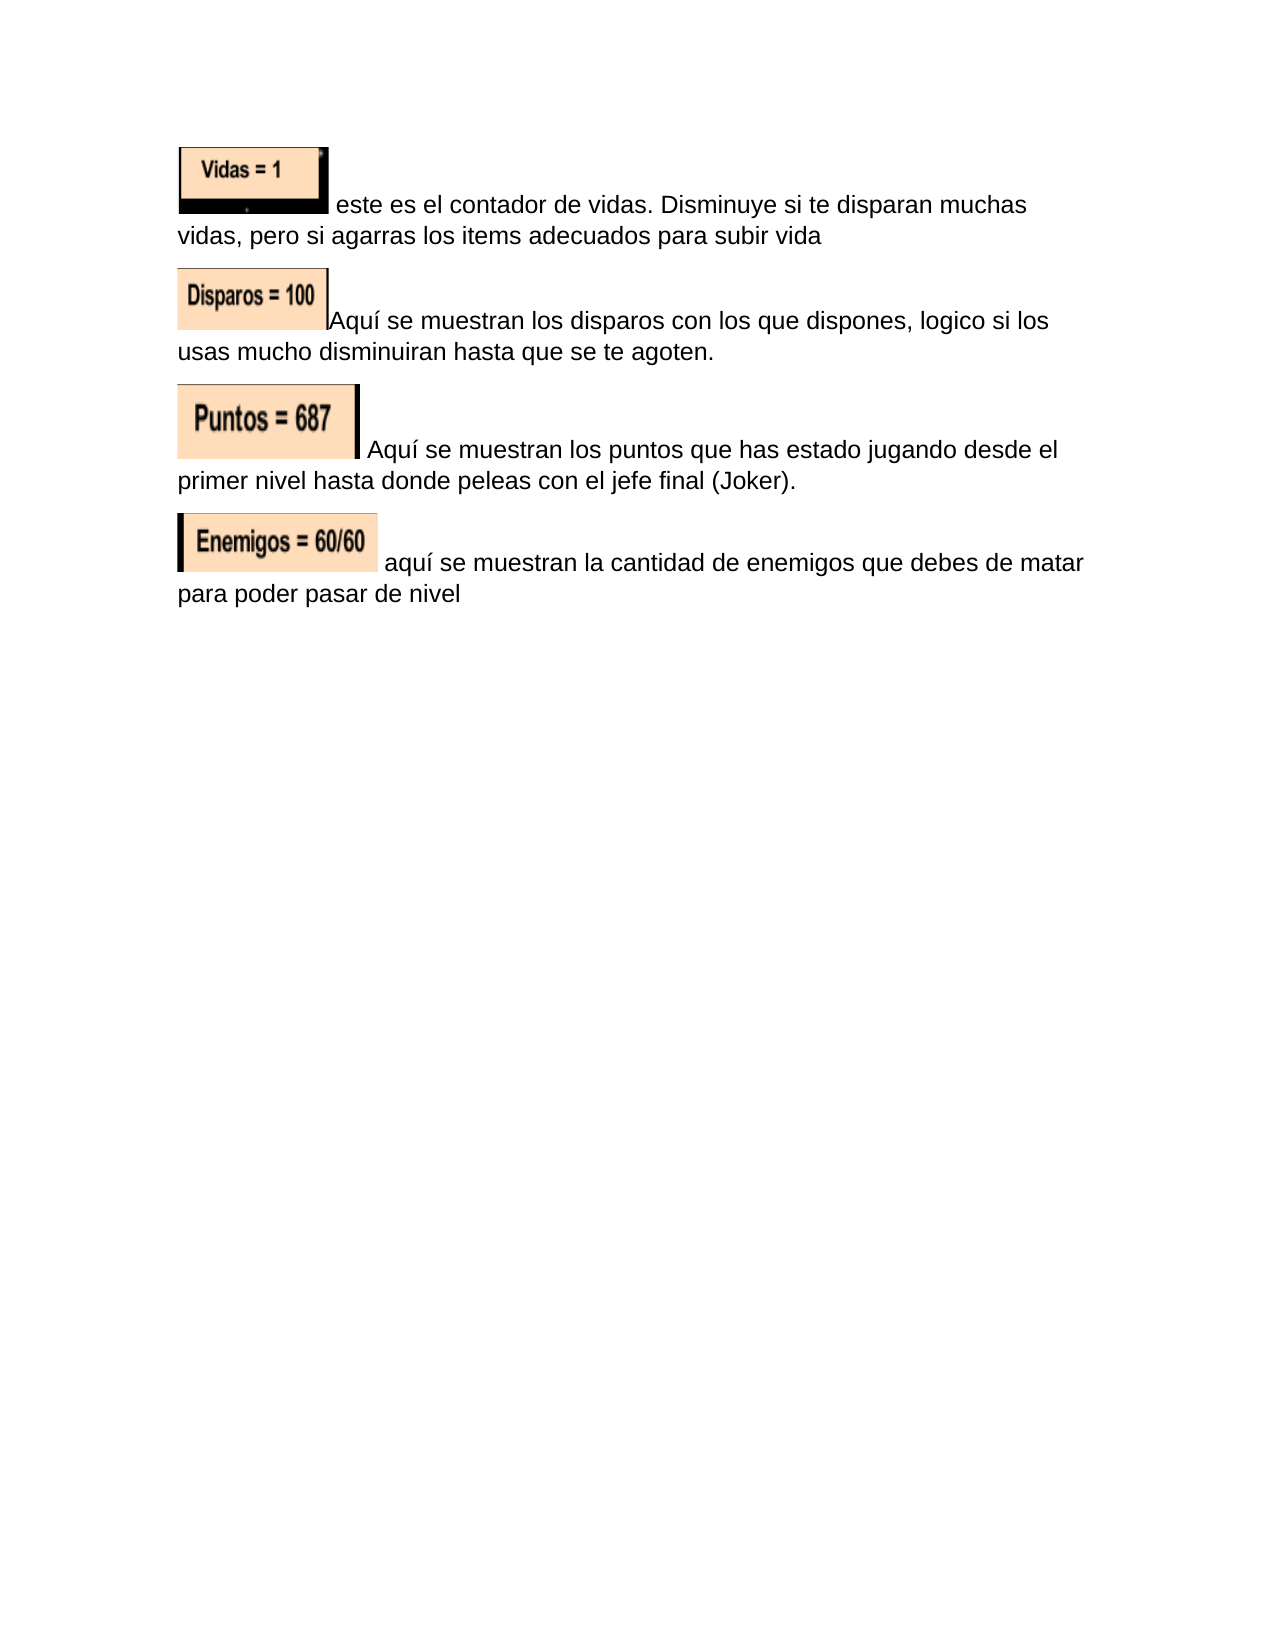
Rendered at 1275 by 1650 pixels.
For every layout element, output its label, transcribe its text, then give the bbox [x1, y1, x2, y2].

text aquí se muestran la cantidad de enemigos que debes de matar para poder pasar de nivel [177, 513, 1098, 608]
text Aquí se muestran los disparos con los que dispones, logico si los usas mucho disminuiran hasta que se te agoten. [177, 268, 1098, 366]
picture [177, 268, 329, 330]
picture [177, 384, 360, 459]
text este es el contador de vidas. Disminuye si te disparan muchas vidas, pero si agarras los items adecuados para subir vida [177, 148, 1098, 249]
picture [177, 513, 378, 572]
picture [177, 147, 329, 214]
text Aquí se muestran los puntos que has estado jugando desde el primer nivel hasta donde peleas con el jefe final (Joker). [177, 385, 1098, 494]
